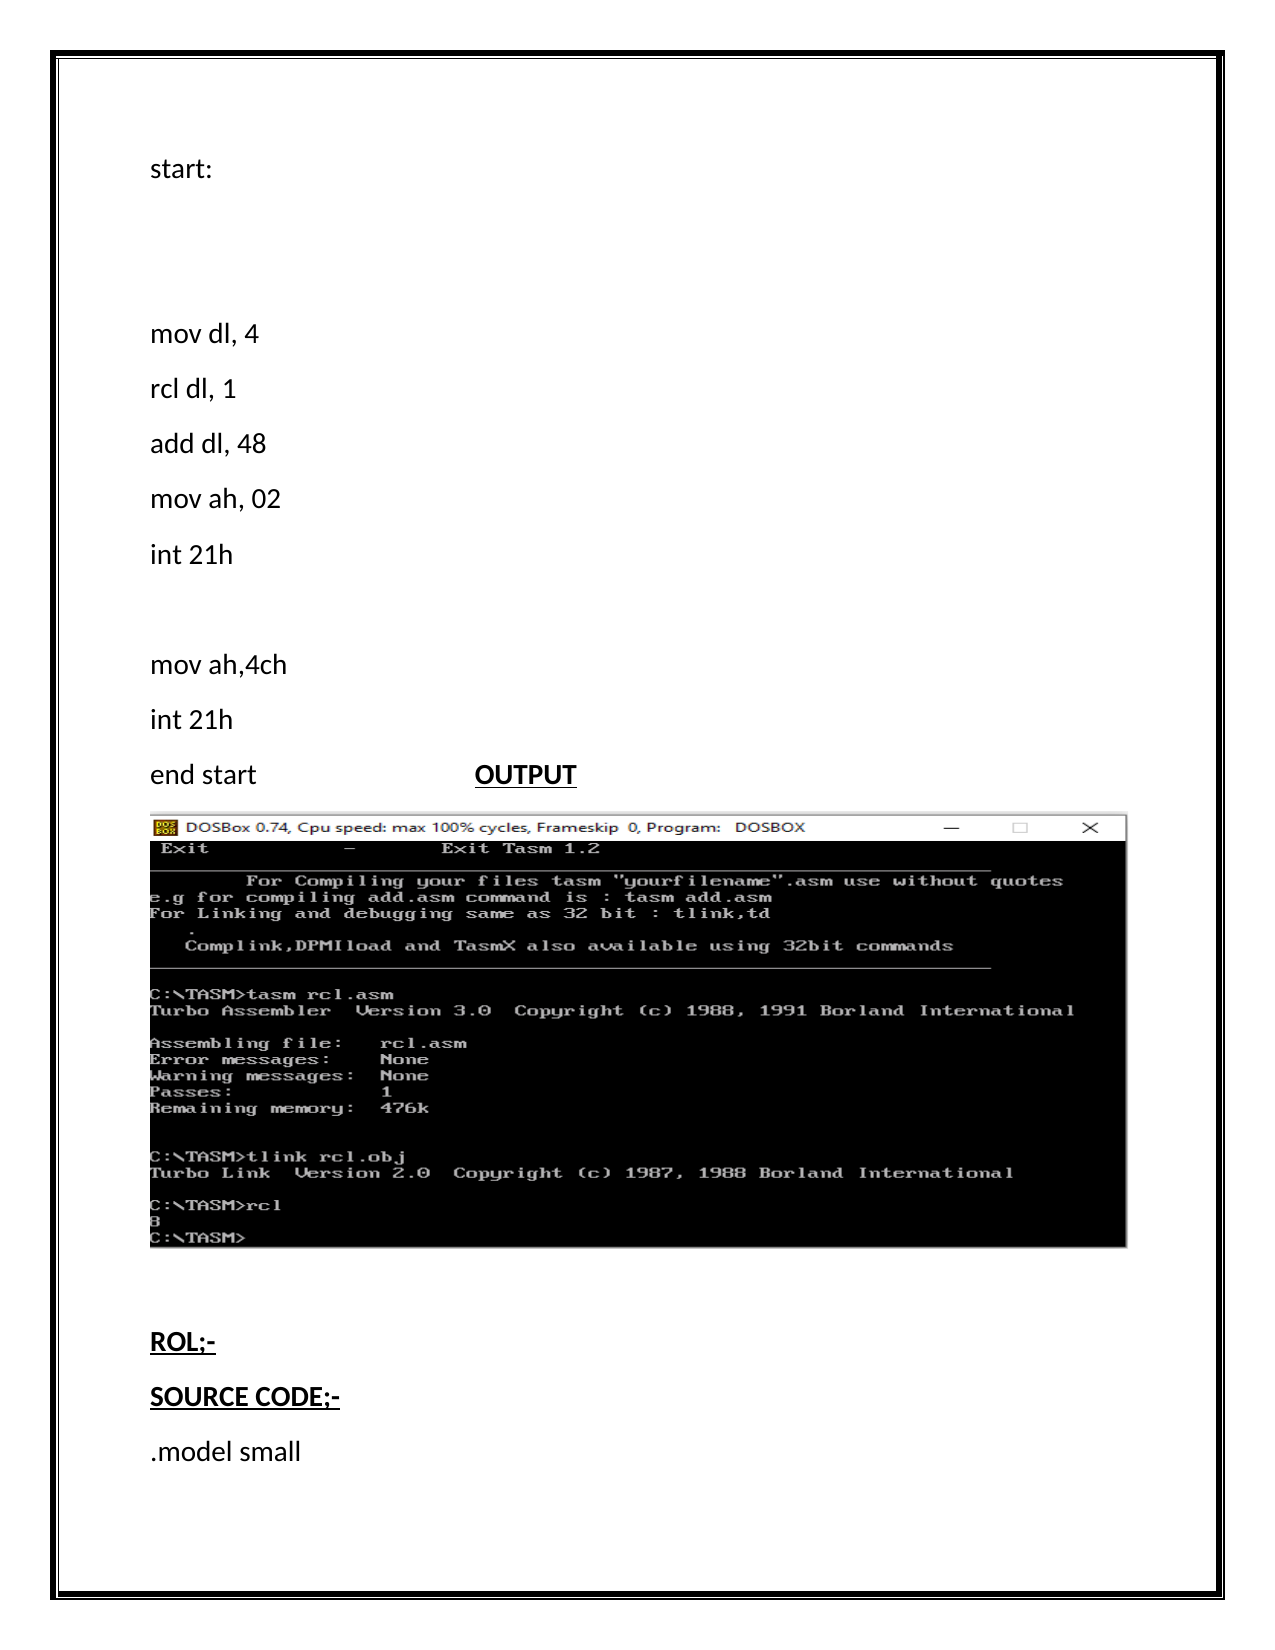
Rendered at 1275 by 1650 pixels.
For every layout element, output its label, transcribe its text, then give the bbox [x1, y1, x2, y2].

text rcl dl, 1 [150, 370, 1125, 406]
text start: [150, 150, 1125, 186]
text mov ah,4ch [150, 646, 1125, 682]
text mov dl, 4 [150, 315, 1125, 351]
text SOURCE CODE;- [150, 1378, 1125, 1413]
text add dl, 48 [150, 426, 1125, 461]
picture [150, 811, 1129, 1249]
text .model small [150, 1433, 1125, 1468]
text int 21h [150, 536, 1125, 571]
text ROL;- [150, 1323, 1125, 1358]
text mov ah, 02 [150, 481, 1125, 516]
text end start OUTPUT [150, 756, 1125, 792]
text int 21h [150, 701, 1125, 737]
